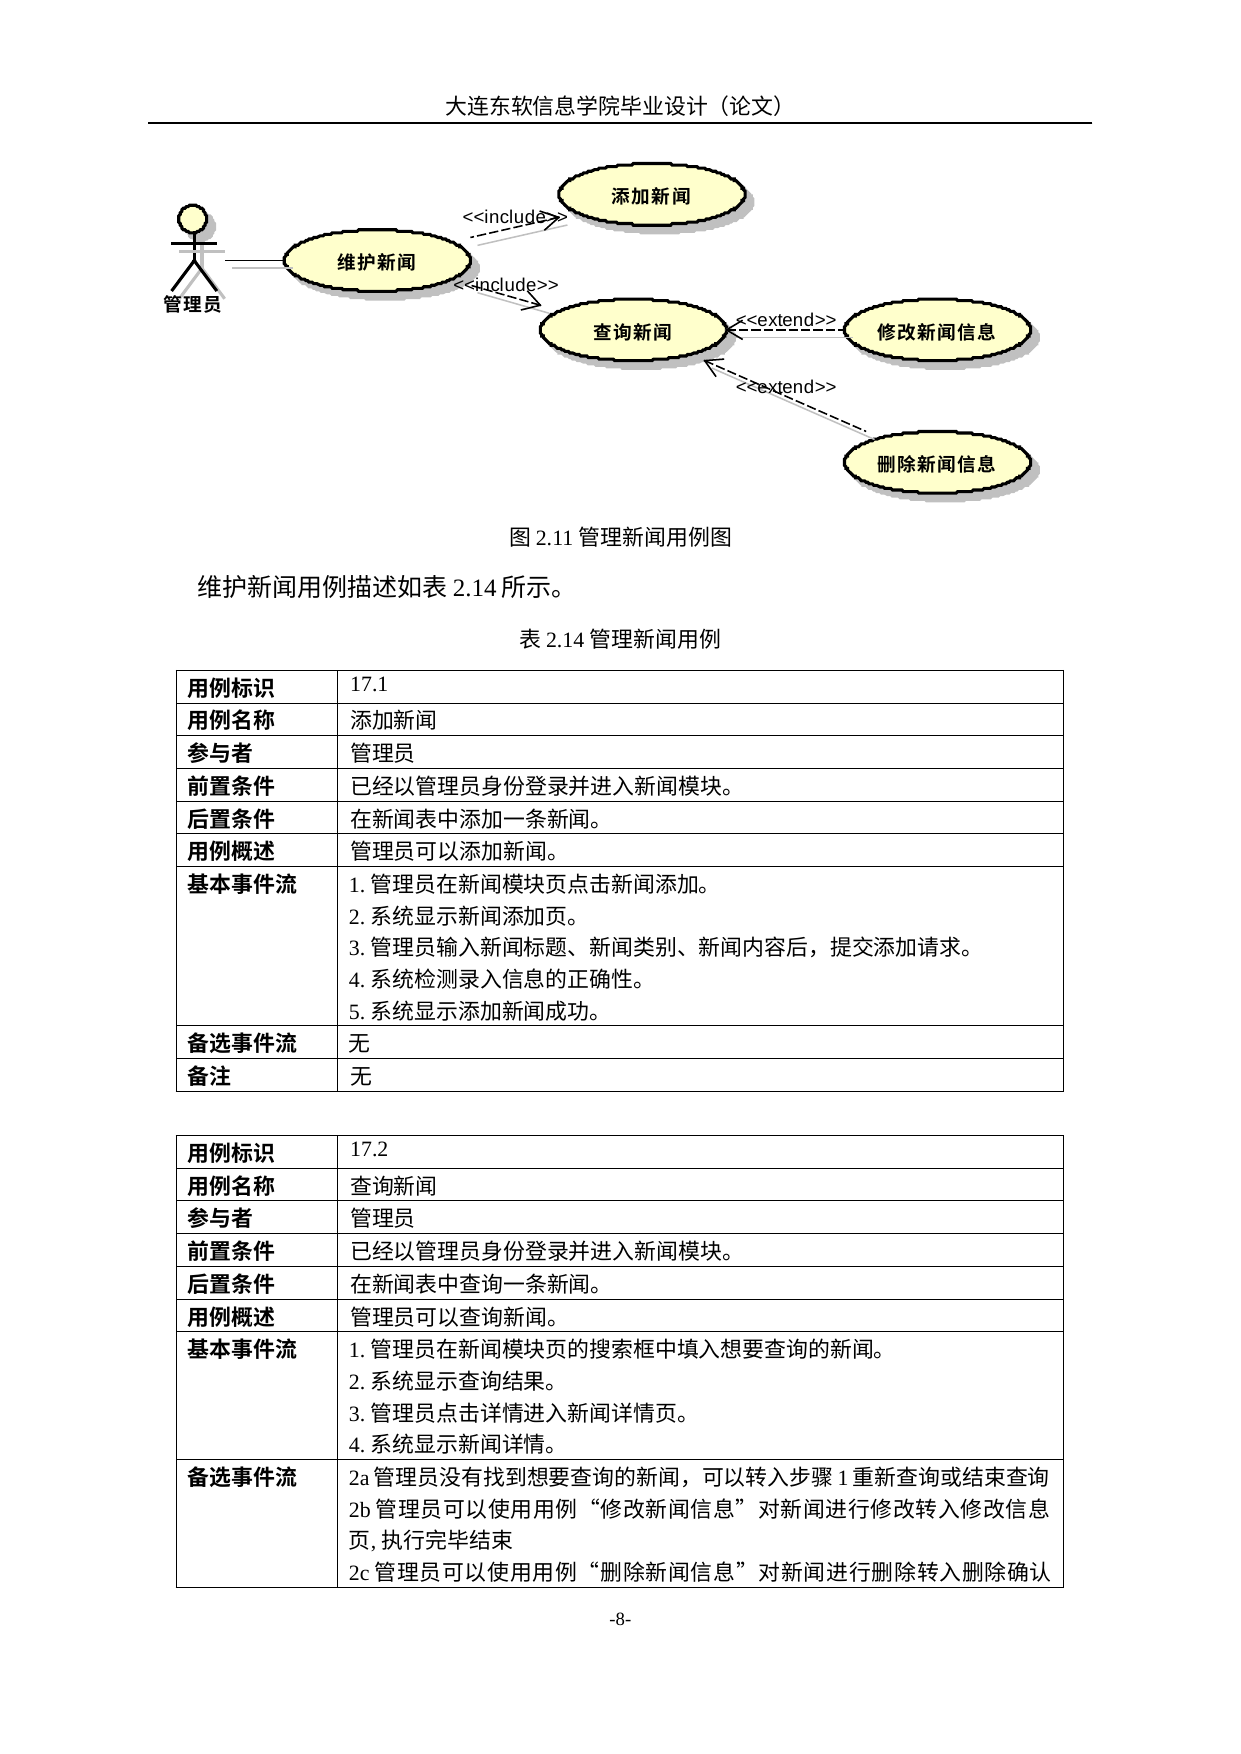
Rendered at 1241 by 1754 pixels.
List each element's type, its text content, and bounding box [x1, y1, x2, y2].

table_cell 1. 管理员在新闻模块页的搜索框中填入想要查询的新闻。 2. 系统显示查询结果。 3. 管理员点击详情进入新闻详情页。 4. 系统显示新闻详情。 [338, 1332, 1063, 1459]
table_header 用例标识 [177, 1136, 337, 1168]
table_header 17.2 [338, 1136, 1063, 1168]
table_cell 前置条件 [177, 769, 337, 801]
table_cell 备注 [177, 1059, 337, 1091]
table_cell 备选事件流 [177, 1460, 337, 1587]
table_cell 已经以管理员身份登录并进入新闻模块。 [338, 769, 1063, 801]
table_cell 在新闻表中查询一条新闻。 [338, 1267, 1063, 1298]
table_cell 在新闻表中添加一条新闻。 [338, 802, 1063, 833]
text 表2.14 管理新闻用例 [148, 622, 1092, 654]
table_cell 后置条件 [177, 802, 337, 833]
text 维护新闻用例描述如表2.14所示。 [148, 568, 1092, 604]
table_cell 管理员 [338, 736, 1063, 768]
table_cell 管理员 [338, 1201, 1063, 1233]
table_cell 管理员可以查询新闻。 [338, 1300, 1063, 1331]
table_header 用例标识 [177, 671, 337, 702]
table_cell 参与者 [177, 1201, 337, 1233]
table_cell 查询新闻 [338, 1169, 1063, 1200]
table_cell 管理员可以添加新闻。 [338, 834, 1063, 866]
text 图2.11 管理新闻用例图 [148, 520, 1092, 552]
table_cell 添加新闻 [338, 704, 1063, 735]
table_cell 前置条件 [177, 1234, 337, 1266]
table_cell 用例概述 [177, 1300, 337, 1331]
table_cell 后置条件 [177, 1267, 337, 1298]
table_cell 无 [338, 1059, 1063, 1091]
table_cell 无 [338, 1026, 1063, 1058]
table_cell 基本事件流 [177, 1332, 337, 1459]
table_cell 参与者 [177, 736, 337, 768]
table_cell 用例概述 [177, 834, 337, 866]
table_header 17.1 [338, 671, 1063, 702]
table_cell 备选事件流 [177, 1026, 337, 1058]
table_cell 1. 管理员在新闻模块页点击新闻添加。 2. 系统显示新闻添加页。 3. 管理员输入新闻标题、新闻类别、新闻内容后，提交添加请求。 4. 系统检测录入信息的正确性。 5. 系统显示添加新闻成功。 [338, 867, 1063, 1025]
table_cell 用例名称 [177, 1169, 337, 1200]
table_cell 用例名称 [177, 704, 337, 735]
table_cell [338, 1460, 1063, 1587]
table_cell 基本事件流 [177, 867, 337, 1025]
table_cell 已经以管理员身份登录并进入新闻模块。 [338, 1234, 1063, 1266]
